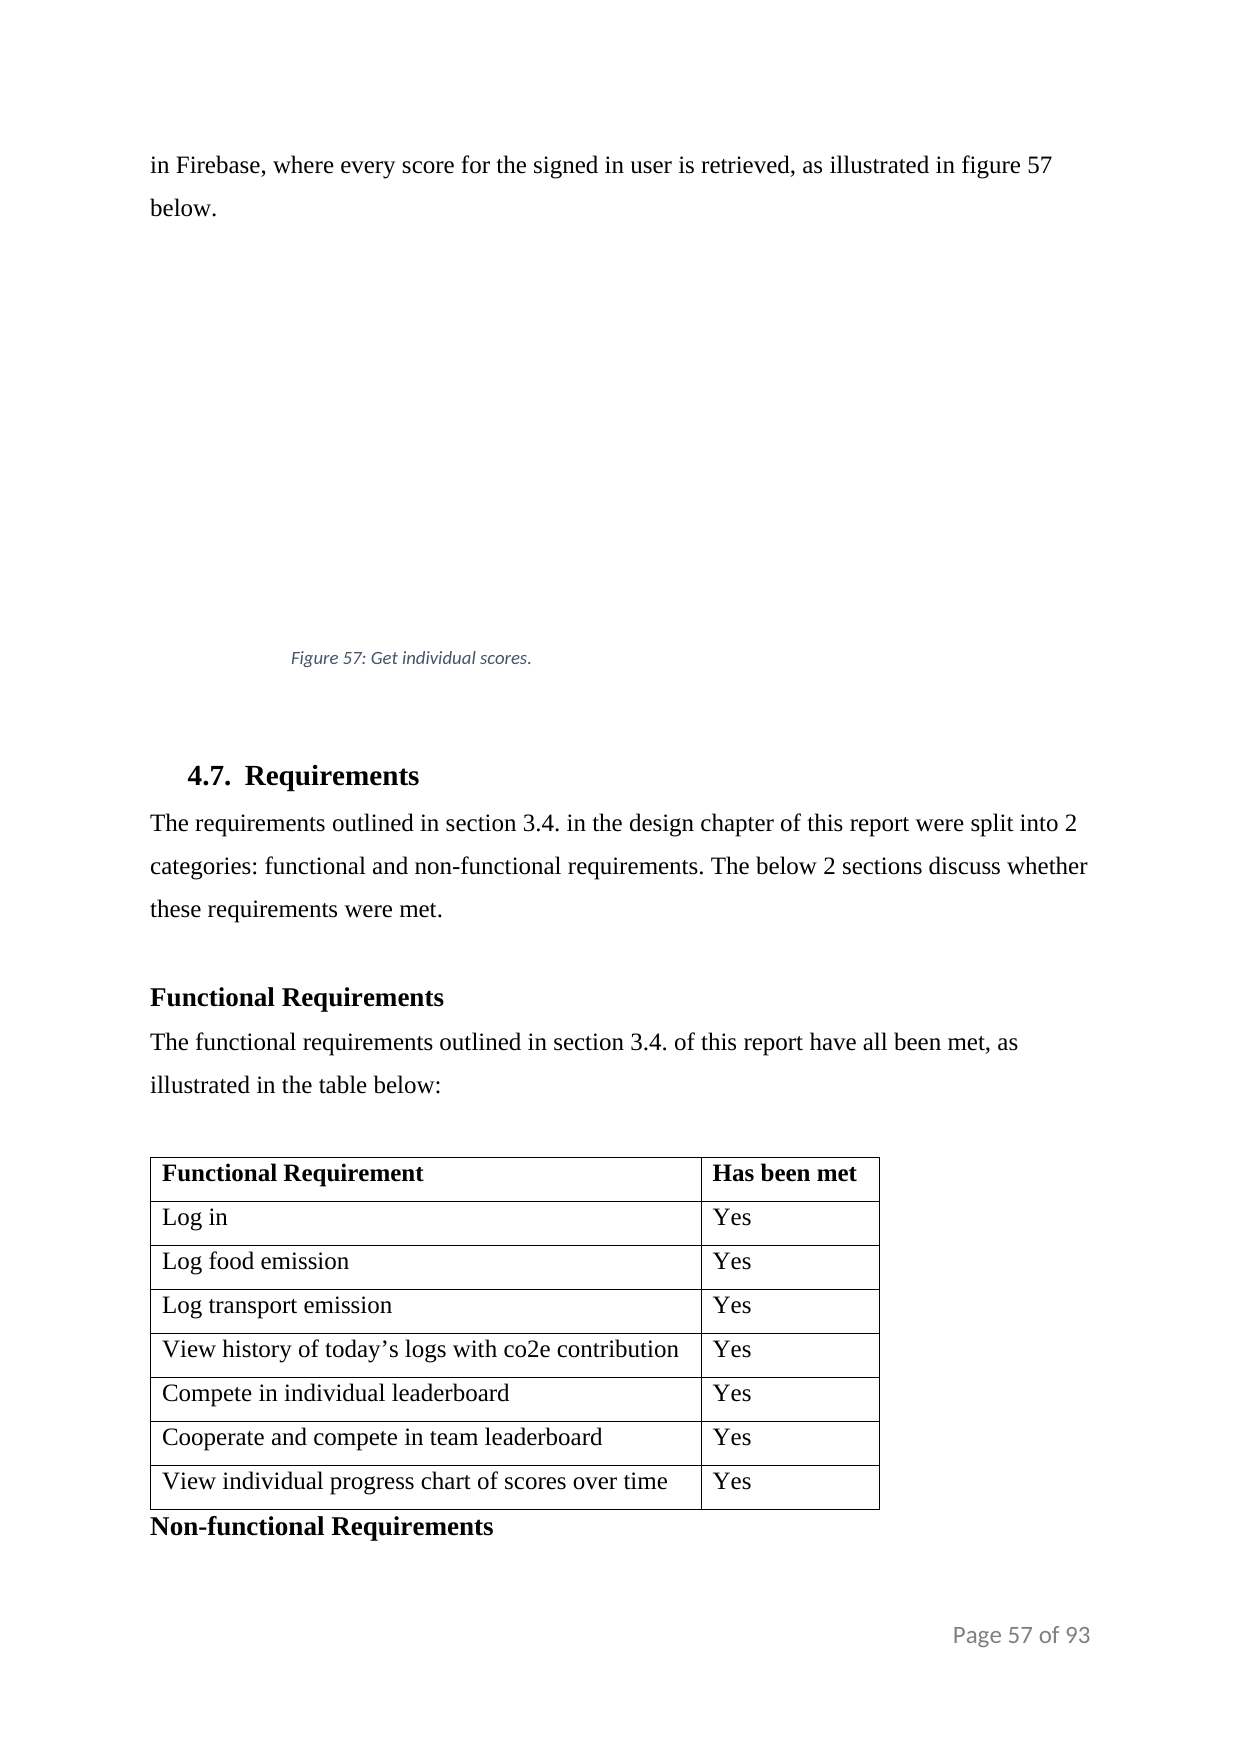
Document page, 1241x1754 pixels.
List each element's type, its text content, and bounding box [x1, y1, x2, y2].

table_header Functional Requirement [151, 1158, 701, 1201]
table_cell Cooperate and compete in team leaderboard [151, 1422, 701, 1465]
table_cell Yes [702, 1202, 879, 1245]
text The requirements outlined in section 3.4. in the design chapter of this report were split into 2 categories: functional and non-functional requirements. The below 2 sections discuss whether these requirements were met. [150, 808, 1090, 923]
text The functional requirements outlined in section 3.4. of this report have all been met, as illustrated in the table below: [150, 1027, 1090, 1099]
table_cell Log transport emission [151, 1290, 701, 1333]
subtitle Requirements [187, 758, 1090, 791]
text Functional Requirements [150, 981, 1090, 1012]
table_cell Yes [702, 1246, 879, 1289]
table_cell Log in [151, 1202, 701, 1245]
table_cell Yes [702, 1378, 879, 1421]
table_cell Yes [702, 1466, 879, 1509]
table_cell View history of today’s logs with co2e contribution [151, 1334, 701, 1377]
table_cell Yes [702, 1422, 879, 1465]
table_cell Yes [702, 1290, 879, 1333]
table_cell Yes [702, 1334, 879, 1377]
table_cell View individual progress chart of scores over time [151, 1466, 701, 1509]
table_cell Log food emission [151, 1246, 701, 1289]
table_cell Compete in individual leaderboard [151, 1378, 701, 1421]
text Non-functional Requirements [150, 1510, 1090, 1541]
table_header Has been met [702, 1158, 879, 1201]
